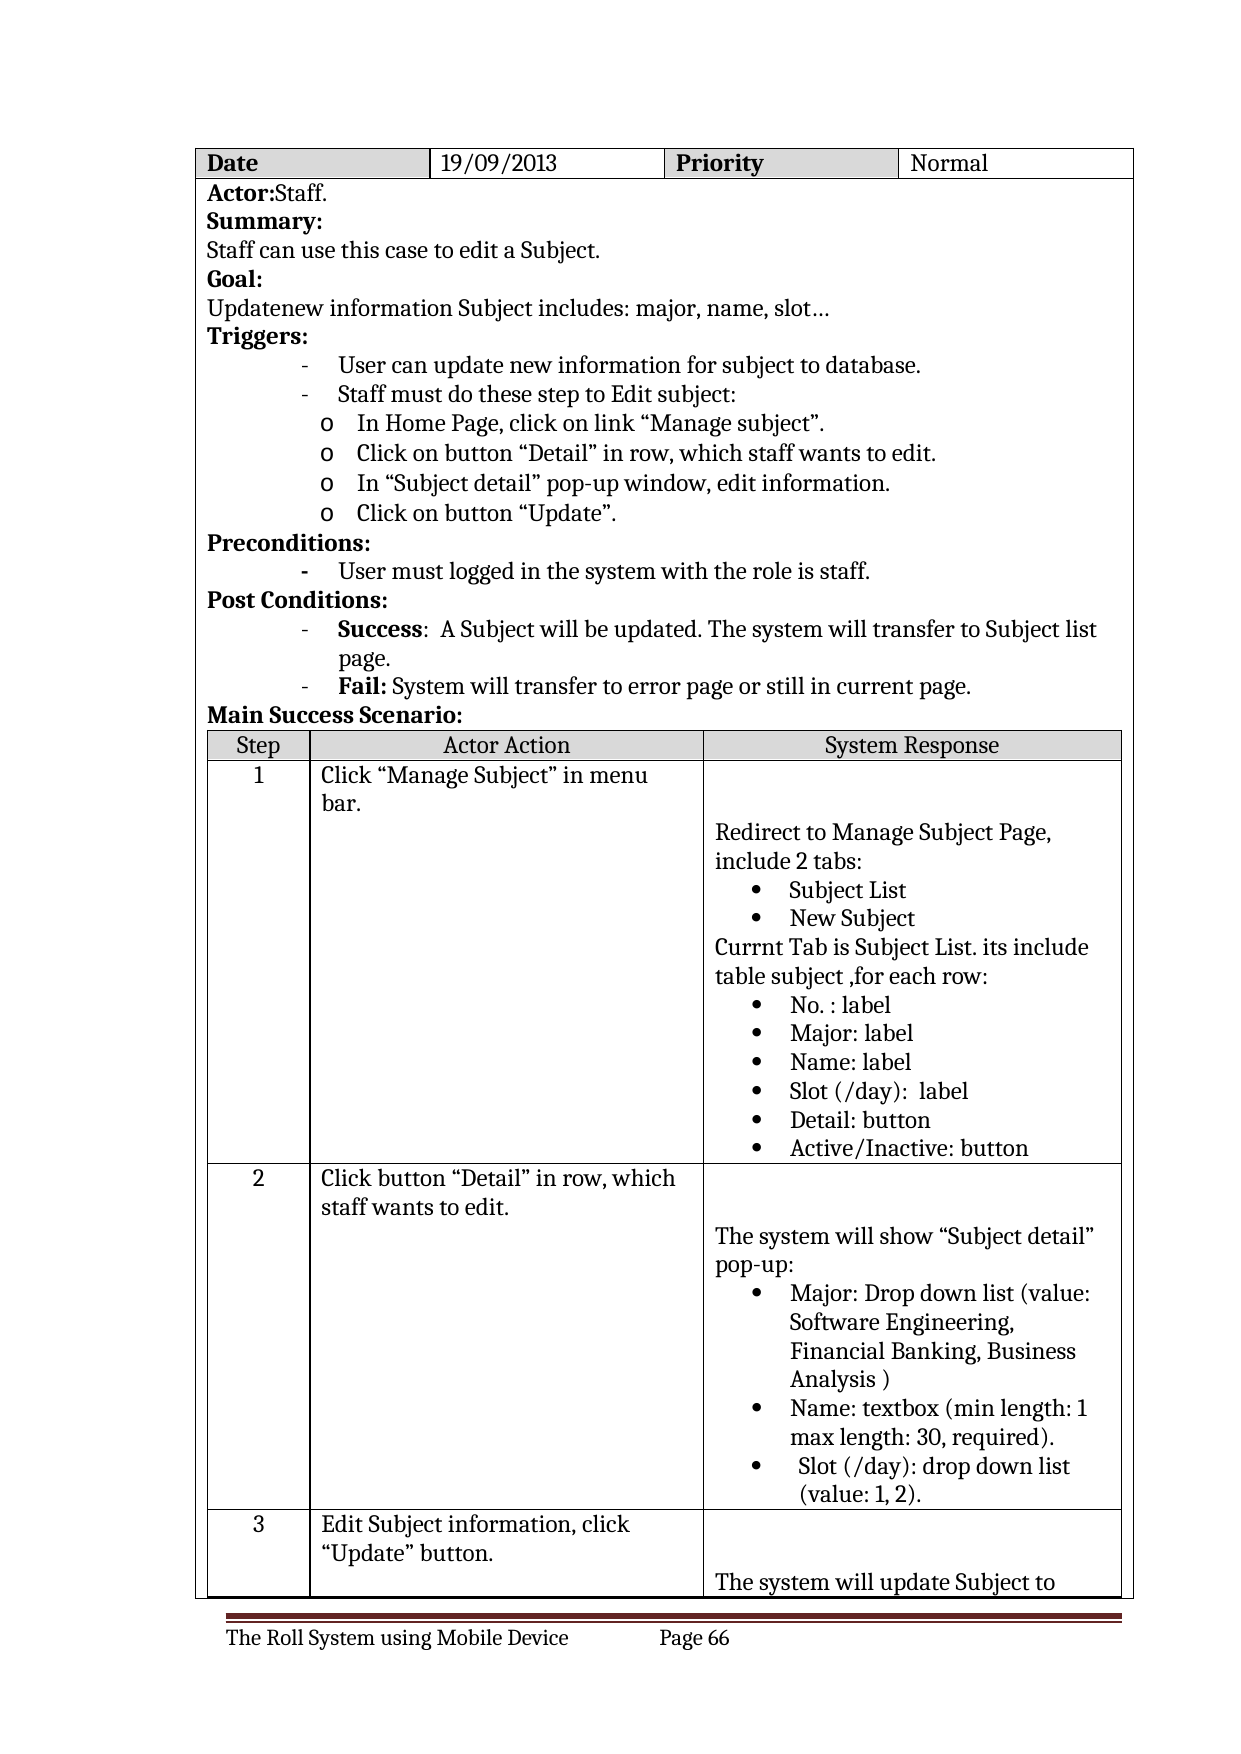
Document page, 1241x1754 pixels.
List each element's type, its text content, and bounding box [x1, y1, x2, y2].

table_cell Priority [665, 149, 898, 177]
table_cell Normal [899, 149, 1133, 177]
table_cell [196, 179, 1133, 1597]
table_cell Date [196, 149, 429, 177]
table_cell 19/09/2013 [431, 149, 664, 177]
